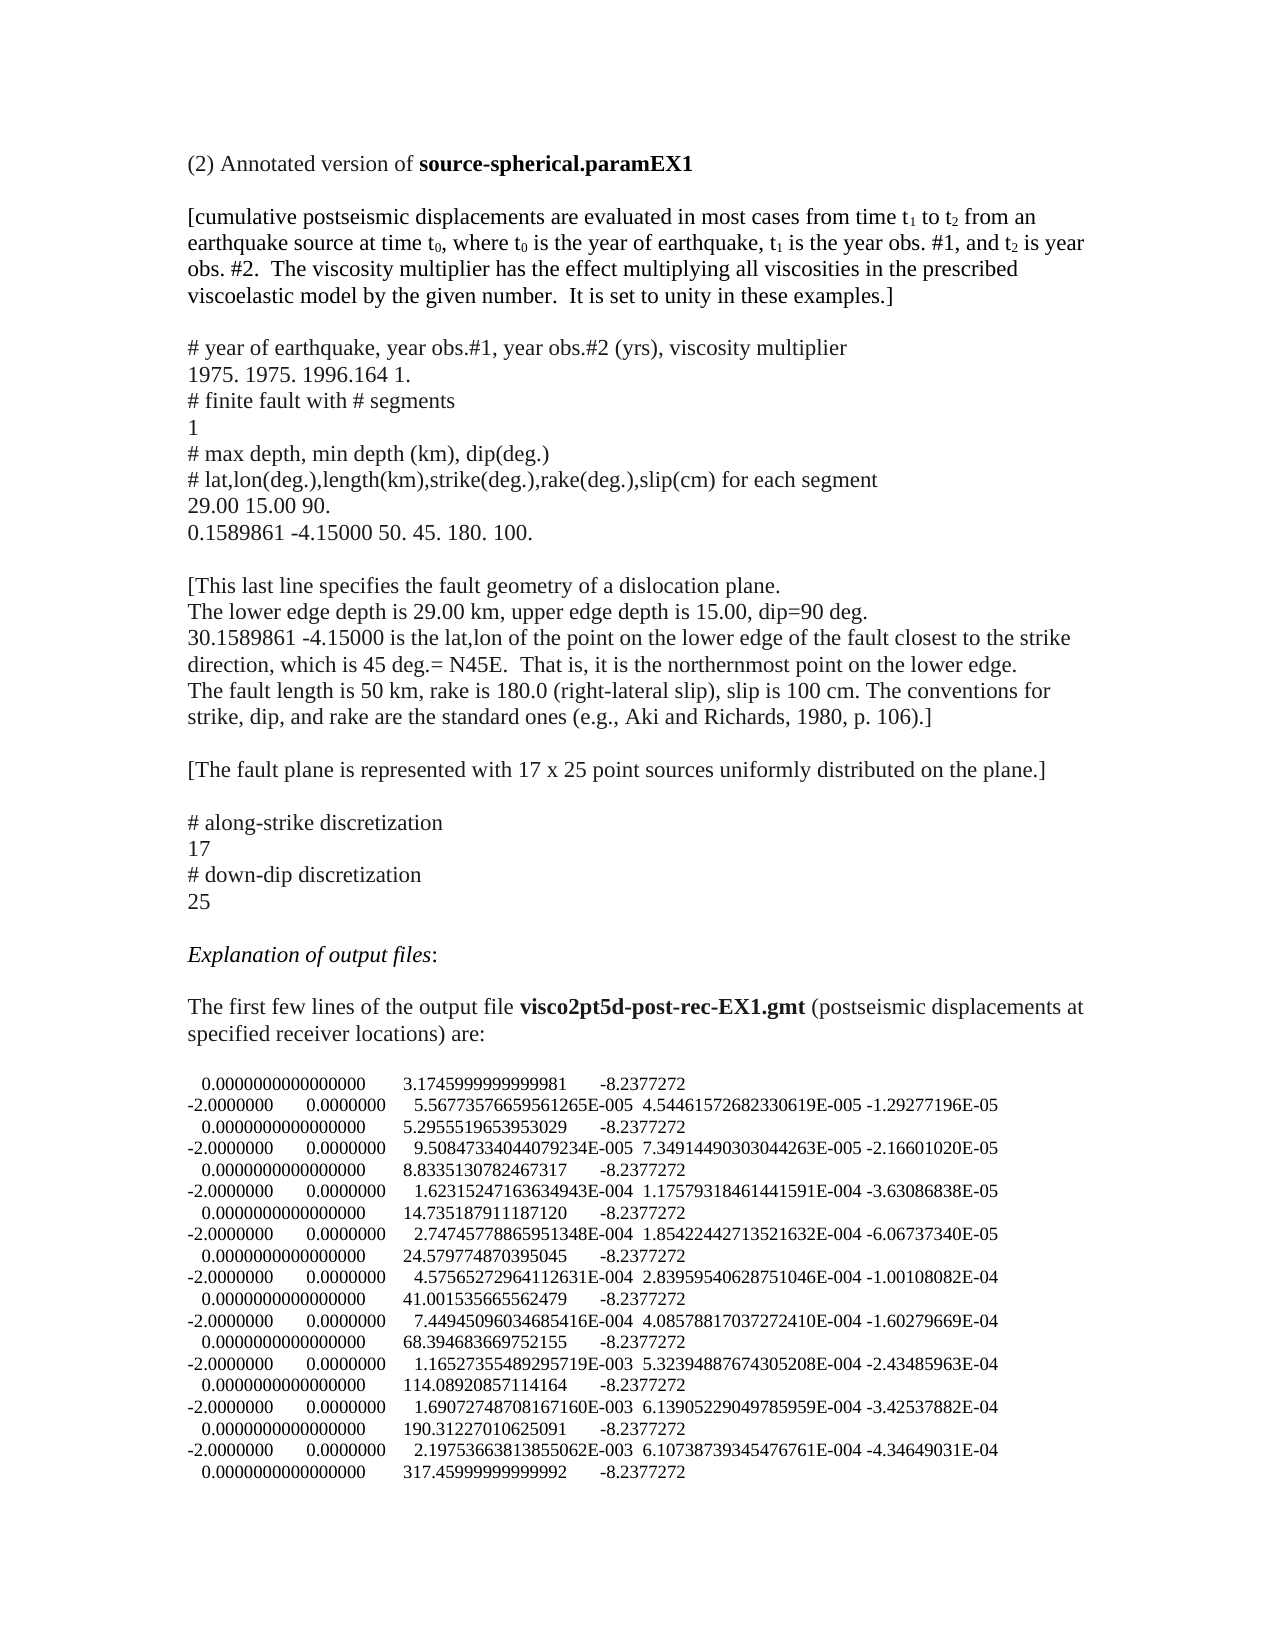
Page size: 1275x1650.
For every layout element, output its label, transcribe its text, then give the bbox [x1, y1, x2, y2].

text The first few lines of the output file visco2pt5d-post-rec-EX1.gmt (postseismic displacements at specified receiver locations) are: [187, 993, 1087, 1046]
text 1 [187, 413, 1087, 440]
text -2.0000000 0.0000000 1.16527355489295719E-003 5.32394887674305208E-004 -2.43485963E-04 [187, 1353, 1087, 1374]
text 0.0000000000000000 68.394683669752155 -8.2377272 [187, 1331, 1087, 1353]
text -2.0000000 0.0000000 7.44945096034685416E-004 4.08578817037272410E-004 -1.60279669E-04 [187, 1309, 1087, 1331]
text -2.0000000 0.0000000 5.56773576659561265E-005 4.54461572682330619E-005 -1.29277196E-05 [187, 1094, 1087, 1116]
text -2.0000000 0.0000000 2.19753663813855062E-003 6.10738739345476761E-004 -4.34649031E-04 [187, 1439, 1087, 1461]
text # max depth, min depth (km), dip(deg.) [187, 440, 1087, 466]
text [The fault plane is represented with 17 x 25 point sources uniformly distributed on the plane.] [187, 756, 1087, 782]
text (2) Annotated version of source-spherical.paramEX1 [187, 150, 1087, 176]
text # lat,lon(deg.),length(km),strike(deg.),rake(deg.),slip(cm) for each segment [187, 466, 1087, 493]
text 0.0000000000000000 41.001535665562479 -8.2377272 [187, 1288, 1087, 1309]
text # finite fault with # segments [187, 387, 1087, 413]
text The lower edge depth is 29.00 km, upper edge depth is 15.00, dip=90 deg. [187, 598, 1087, 624]
text 0.0000000000000000 3.1745999999999981 -8.2377272 [187, 1072, 1087, 1094]
text 0.0000000000000000 24.579774870395045 -8.2377272 [187, 1245, 1087, 1266]
text 0.0000000000000000 114.08920857114164 -8.2377272 [187, 1374, 1087, 1396]
text -2.0000000 0.0000000 4.57565272964112631E-004 2.83959540628751046E-004 -1.00108082E-04 [187, 1266, 1087, 1288]
text 0.0000000000000000 8.8335130782467317 -8.2377272 [187, 1159, 1087, 1180]
text 17 [187, 835, 1087, 862]
text Explanation of output files: [187, 941, 1087, 967]
text -2.0000000 0.0000000 1.62315247163634943E-004 1.17579318461441591E-004 -3.63086838E-05 [187, 1180, 1087, 1202]
text 0.0000000000000000 317.45999999999992 -8.2377272 [187, 1461, 1087, 1482]
text [This last line specifies the fault geometry of a dislocation plane. [187, 572, 1087, 598]
text -2.0000000 0.0000000 2.74745778865951348E-004 1.85422442713521632E-004 -6.06737340E-05 [187, 1223, 1087, 1245]
text # year of earthquake, year obs.#1, year obs.#2 (yrs), viscosity multiplier [187, 334, 1087, 361]
text 1975. 1975. 1996.164 1. [187, 361, 1087, 387]
text 0.0000000000000000 190.31227010625091 -8.2377272 [187, 1417, 1087, 1439]
text # down-dip discretization [187, 862, 1087, 888]
text [cumulative postseismic displacements are evaluated in most cases from time t1 to t2 from an earthquake source at time t0, where t0 is the year of earthquake, t1 is the year obs. #1, and t2 is year obs. #2. The viscosity multiplier has the effect multiplying all viscosities in the prescribed viscoelastic model by the given number. It is set to unity in these examples.] [187, 203, 1087, 308]
text -2.0000000 0.0000000 9.50847334044079234E-005 7.34914490303044263E-005 -2.16601020E-05 [187, 1137, 1087, 1159]
text # along-strike discretization [187, 809, 1087, 835]
text 0.1589861 -4.15000 50. 45. 180. 100. [187, 519, 1087, 545]
text 25 [187, 888, 1087, 914]
text -2.0000000 0.0000000 1.69072748708167160E-003 6.13905229049785959E-004 -3.42537882E-04 [187, 1396, 1087, 1417]
text 0.0000000000000000 5.2955519653953029 -8.2377272 [187, 1116, 1087, 1137]
text 29.00 15.00 90. [187, 493, 1087, 519]
text 30.1589861 -4.15000 is the lat,lon of the point on the lower edge of the fault closest to the strike direction, which is 45 deg.= N45E. That is, it is the northernmost point on the lower edge. [187, 624, 1087, 677]
text 0.0000000000000000 14.735187911187120 -8.2377272 [187, 1202, 1087, 1223]
text The fault length is 50 km, rake is 180.0 (right-lateral slip), slip is 100 cm. The conventions for strike, dip, and rake are the standard ones (e.g., Aki and Richards, 1980, p. 106).] [187, 677, 1087, 730]
